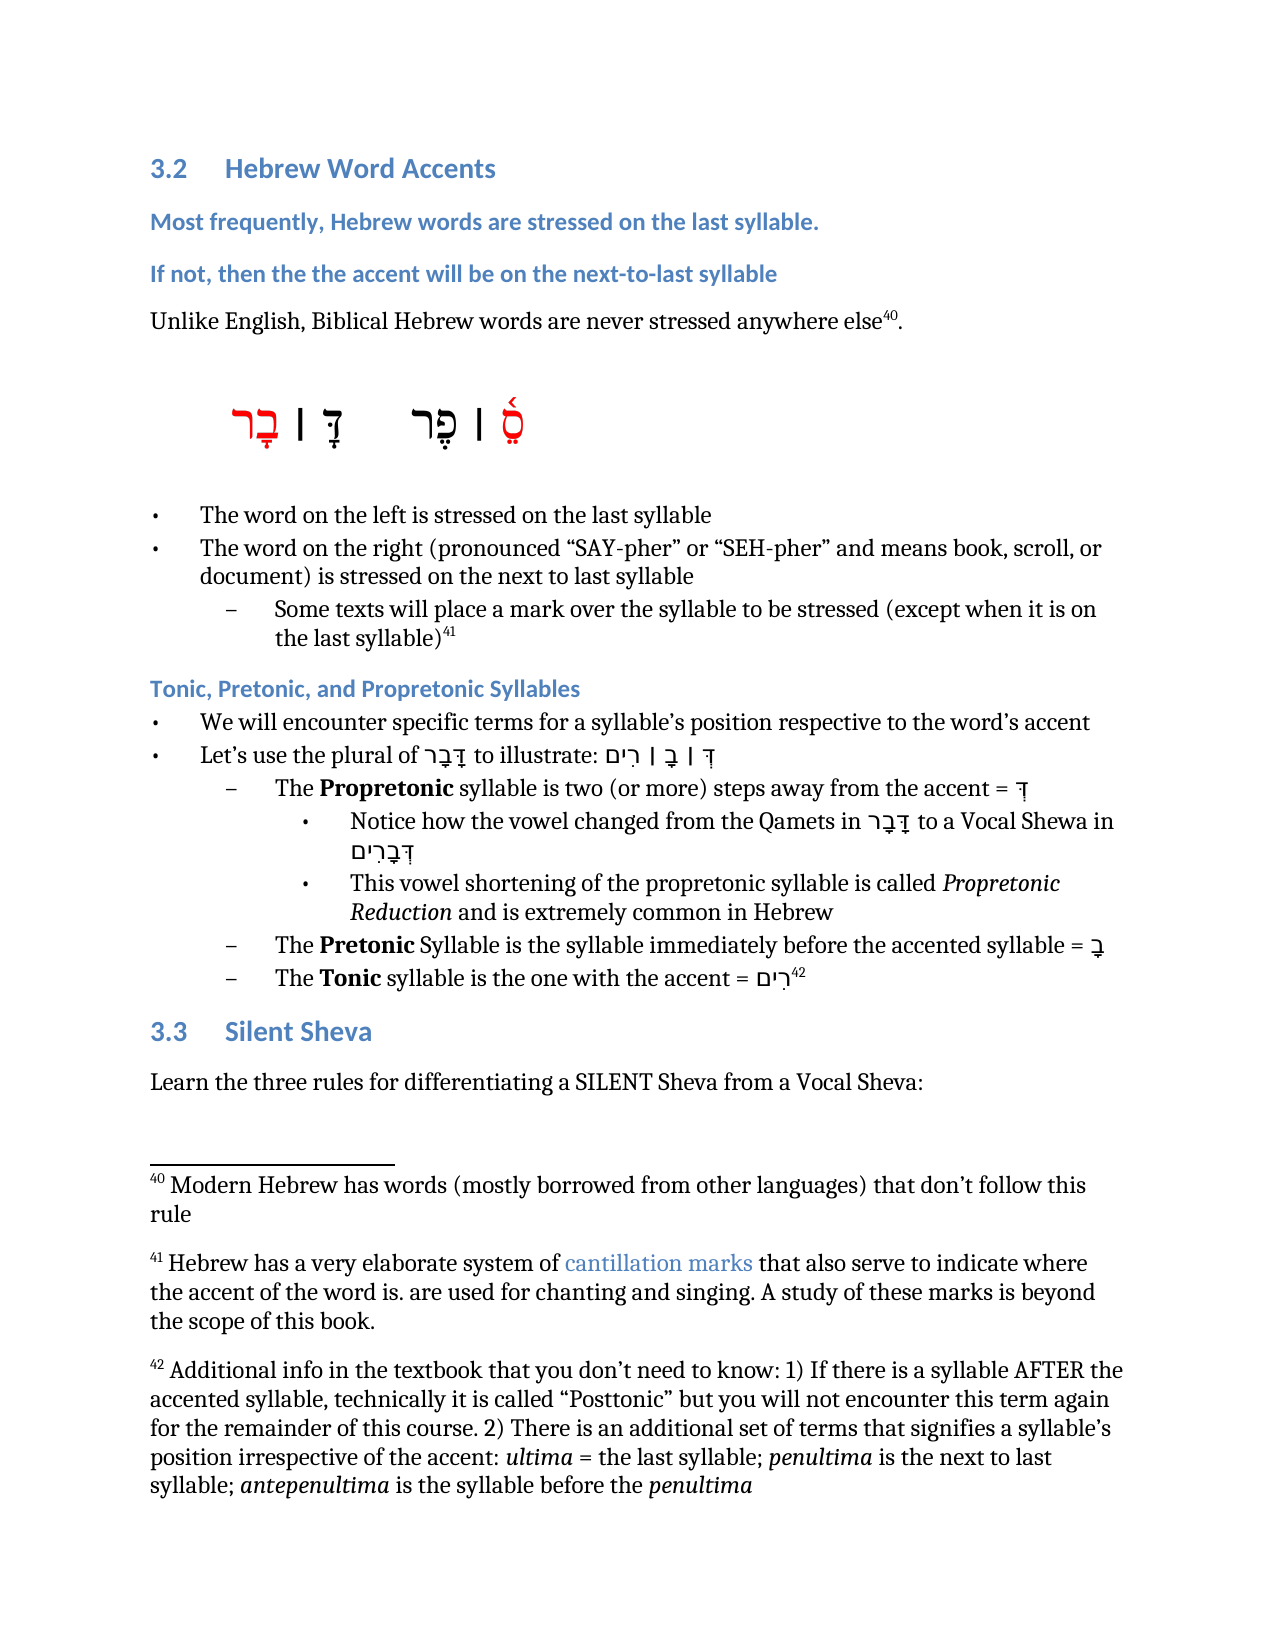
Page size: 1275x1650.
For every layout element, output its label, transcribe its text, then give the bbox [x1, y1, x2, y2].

subtitle 3.3 Silent Sheva [150, 1013, 1125, 1049]
list The Pretonic Syllable is the syllable immediately before the accented syllable = בָ [225, 930, 1125, 959]
text Unlike English, Biblical Hebrew words are never stressed anywhere else. [150, 307, 1125, 336]
list The Propretonic syllable is two (or more) steps away from the accent = דְּ [225, 773, 1125, 803]
list The word on the right (pronounced “SAY-pher” or “SEH-pher” and means book, scroll, or document) is stressed on the next to last syllable [150, 533, 1125, 591]
subtitle Most frequently, Hebrew words are stressed on the last syllable. [150, 206, 1125, 237]
list Notice how the vowel changed from the Qamets in דָּבָר to a Vocal Shewa in דְּבָרִים [300, 806, 1125, 865]
subtitle 3.2 Hebrew Word Accents [150, 150, 1125, 186]
subtitle If not, then the the accent will be on the next-to-last syllable [150, 258, 1125, 288]
text Learn the three rules for differentiating a SILENT Sheva from a Vocal Sheva: [150, 1068, 1125, 1097]
list Let’s use the plural of דָּבָר to illustrate: דְּ ׀ בָ ׀ רִים [150, 740, 1125, 769]
picture [168, 354, 586, 483]
list This vowel shortening of the propretonic syllable is called Propretonic Reduction and is extremely common in Hebrew [300, 869, 1125, 926]
list We will encounter specific terms for a syllable’s position respective to the word’s accent [150, 707, 1125, 736]
subtitle Tonic, Pretonic, and Propretonic Syllables [150, 673, 1125, 704]
list The Tonic syllable is the one with the accent = רִים [225, 963, 1125, 993]
list Some texts will place a mark over the syllable to be stressed (except when it is on the last syllable) [225, 595, 1125, 652]
list The word on the left is stressed on the last syllable [150, 501, 1125, 530]
